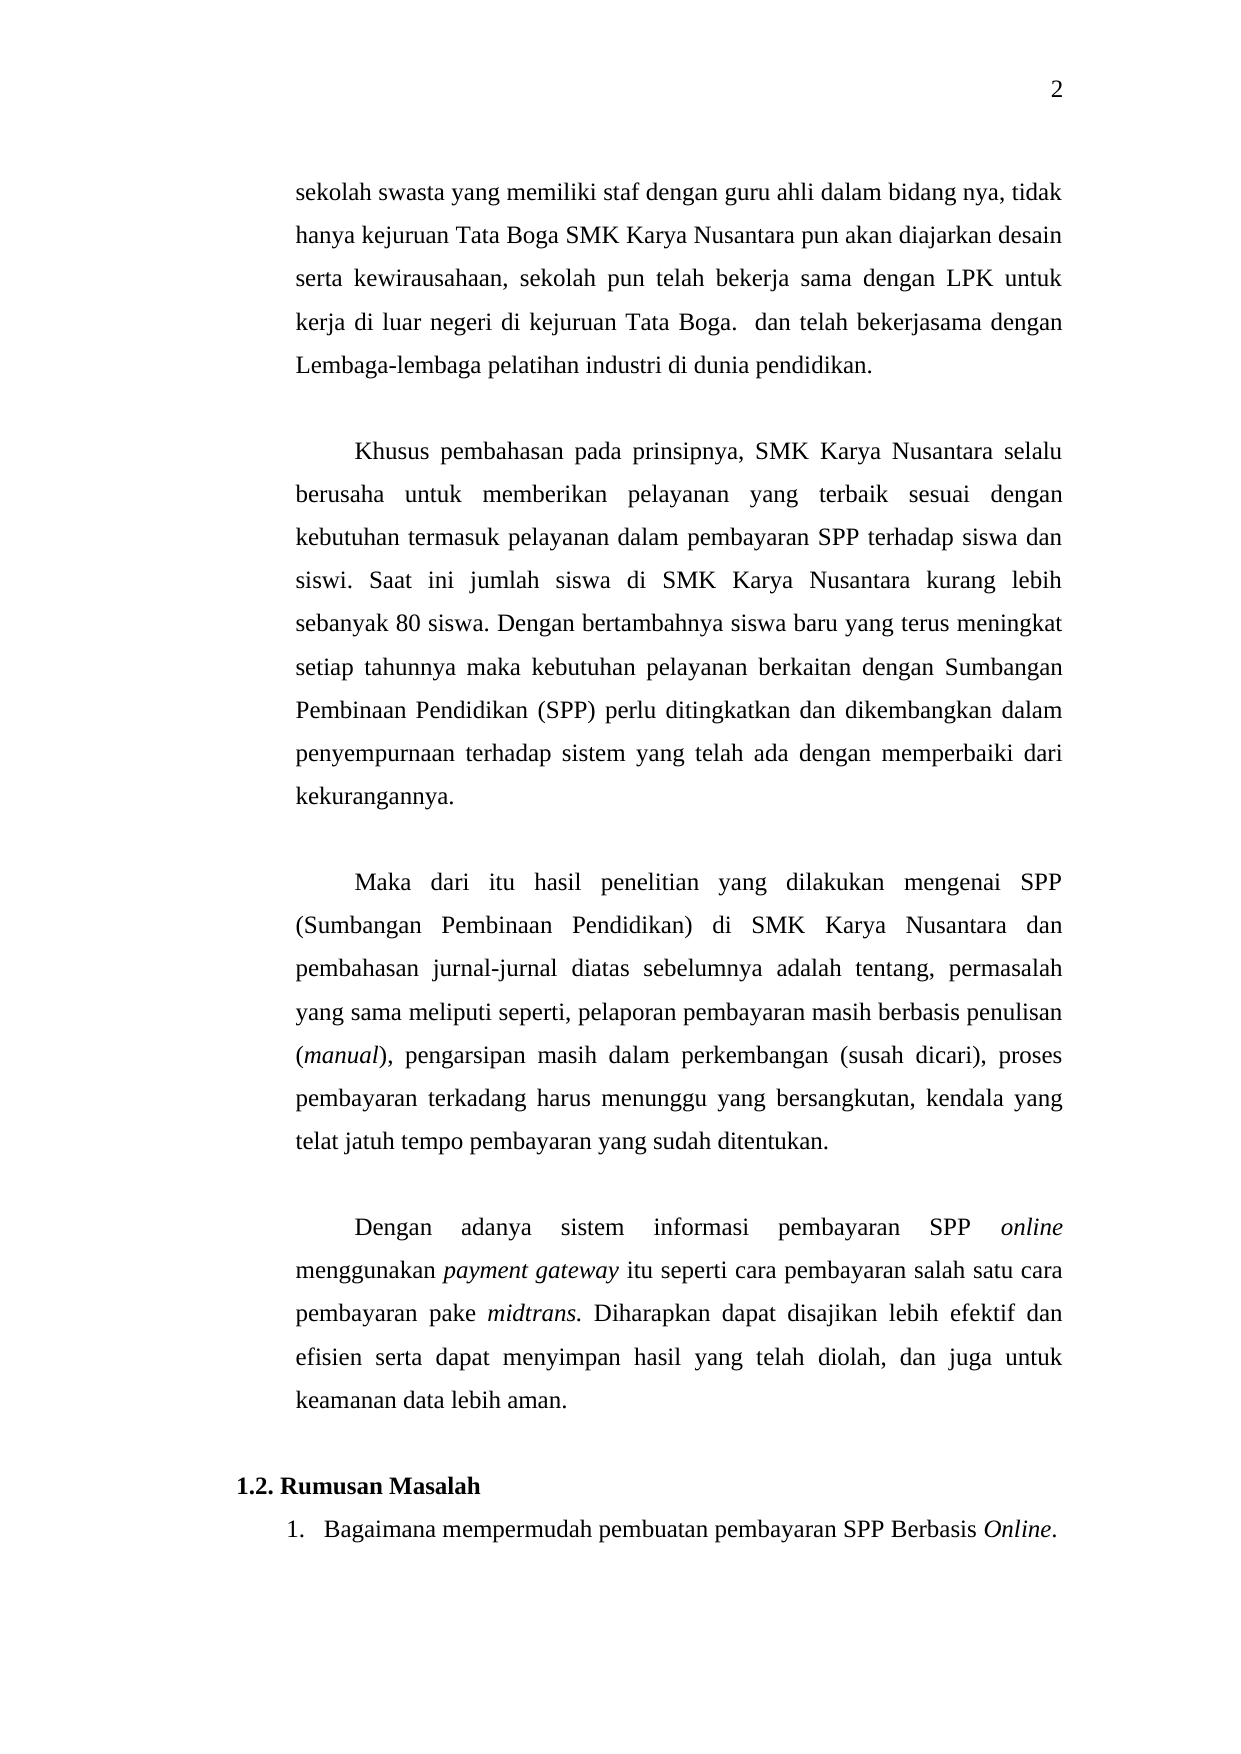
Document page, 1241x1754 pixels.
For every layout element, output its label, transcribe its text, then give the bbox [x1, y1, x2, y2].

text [295, 177, 1063, 378]
text 1. Bagaimana mempermudah pembuatan pembayaran SPP Berbasis Online. [236, 1514, 1063, 1543]
text Khusus pembahasan pada prinsipnya, SMK Karya Nusantara selalu berusaha untuk memberikan pelayanan yang terbaik sesuai dengan kebutuhan termasuk pelayanan dalam pembayaran SPP terhadap siswa dan siswi. Saat ini jumlah siswa di SMK Karya Nusantara kurang lebih sebanyak 80 siswa. Dengan bertambahnya siswa baru yang terus meningkat setiap tahunnya maka kebutuhan pelayanan berkaitan dengan Sumbangan Pembinaan Pendidikan (SPP) perlu ditingkatkan dan dikembangkan dalam penyempurnaan terhadap sistem yang telah ada dengan memperbaiki dari kekurangannya. [295, 436, 1063, 810]
text Dengan adanya sistem informasi pembayaran SPP online menggunakan payment gateway itu seperti cara pembayaran salah satu cara pembayaran pake midtrans. Diharapkan dapat disajikan lebih efektif dan efisien serta dapat menyimpan hasil yang telah diolah, dan juga untuk keamanan data lebih aman. [295, 1212, 1063, 1413]
text Maka dari itu hasil penelitian yang dilakukan mengenai SPP (Sumbangan Pembinaan Pendidikan) di SMK Karya Nusantara dan pembahasan jurnal-jurnal diatas sebelumnya adalah tentang, permasalah yang sama meliputi seperti, pelaporan pembayaran masih berbasis penulisan (manual), pengarsipan masih dalam perkembangan (susah dicari), proses pembayaran terkadang harus menunggu yang bersangkutan, kendala yang telat jatuh tempo pembayaran yang sudah ditentukan. [295, 867, 1063, 1155]
text 1.2. Rumusan Masalah [236, 1471, 1063, 1500]
